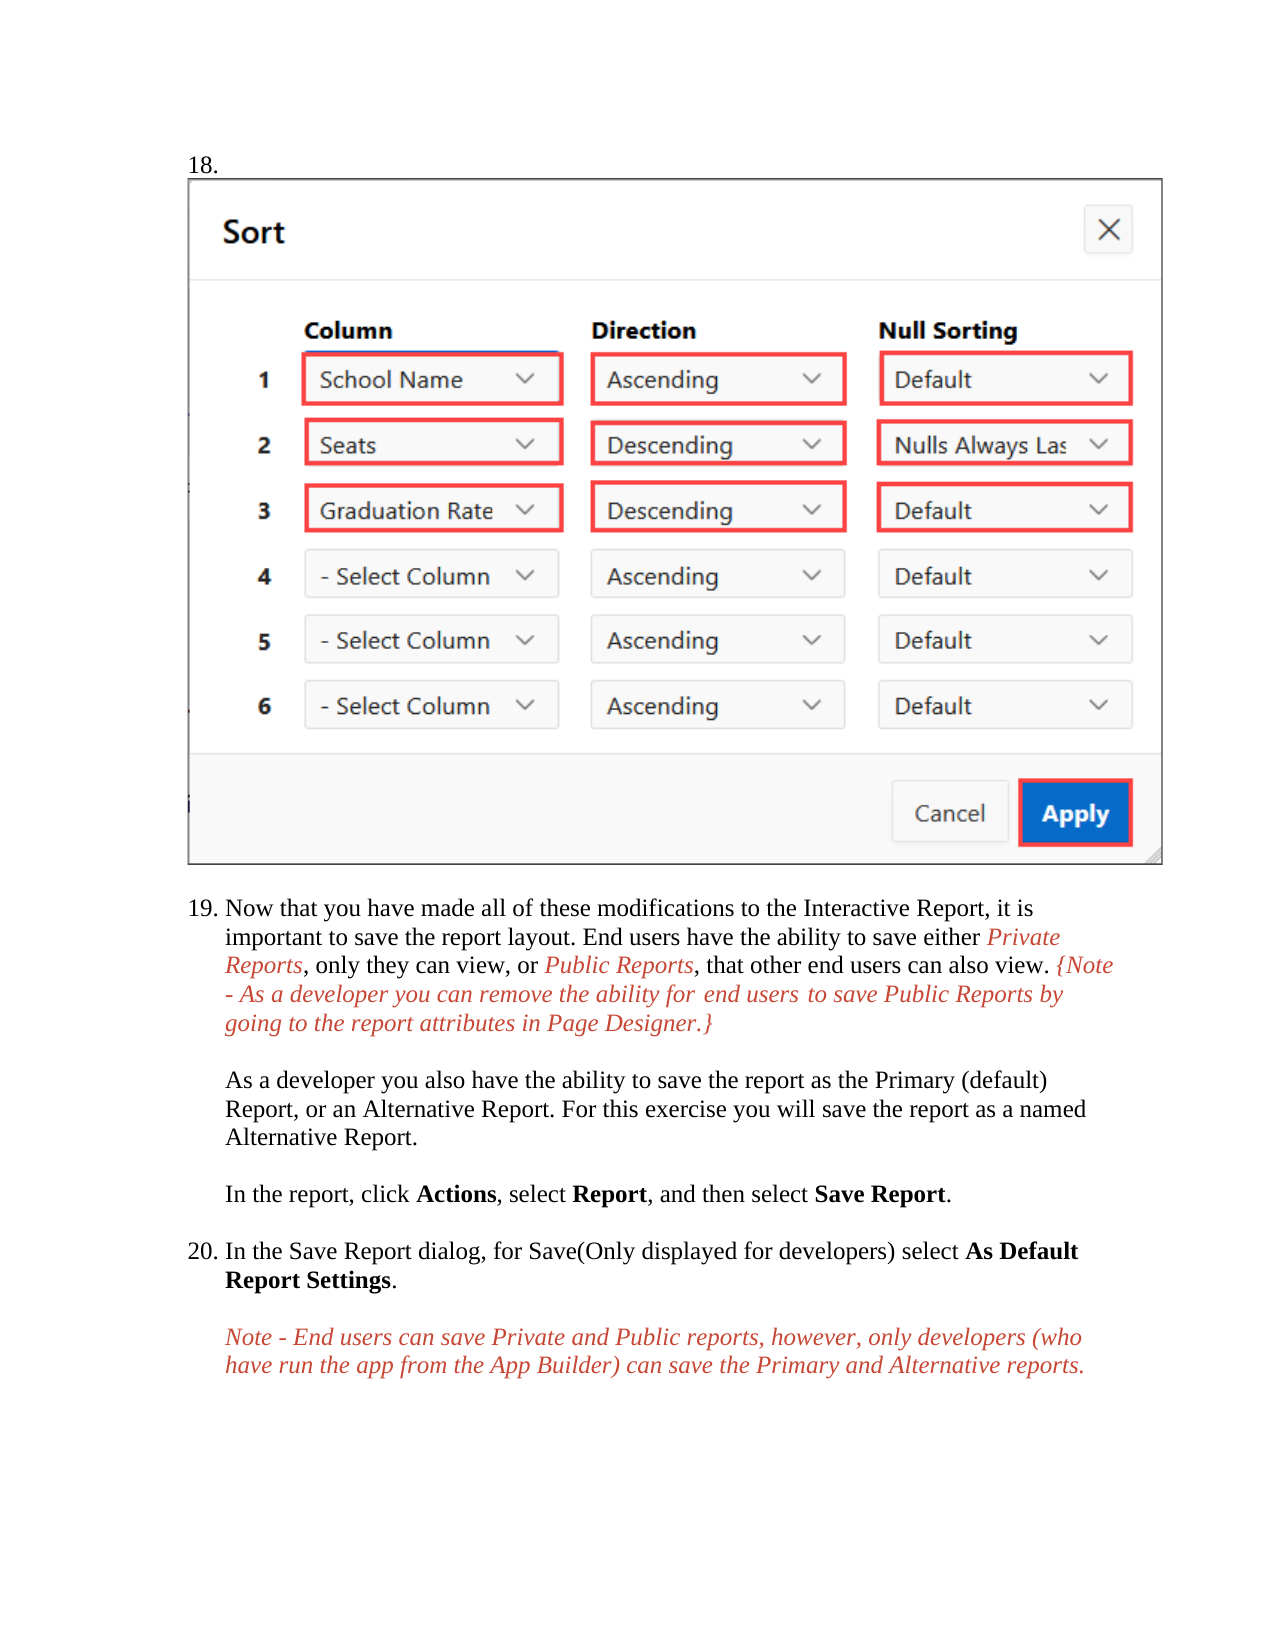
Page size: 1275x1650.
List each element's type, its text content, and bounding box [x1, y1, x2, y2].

text Note - End users can save Private and Public reports, however, only developers (who have run the app from the App Builder) can save the Primary and Alternative reports. [225, 1322, 1125, 1379]
text In the report, click Actions, select Report, and then select Save Report. [225, 1179, 1125, 1208]
picture [187, 178, 1163, 865]
text As a developer you also have the ability to save the report as the Primary (default) Report, or an Alternative Report. For this exercise you will save the report as a named Alternative Report. [225, 1065, 1125, 1151]
list Now that you have made all of these modifications to the Interactive Report, it is important to save the report layout. End users have the ability to save either Private Reports, only they can view, or Public Reports, that other end users can also view. {Note - As a developer you can remove the ability for end users to save Public Reports by going to the report attributes in Page Designer.} [187, 893, 1125, 1037]
list In the Save Report dialog, for Save(Only displayed for developers) select As Default Report Settings. [187, 1236, 1125, 1294]
